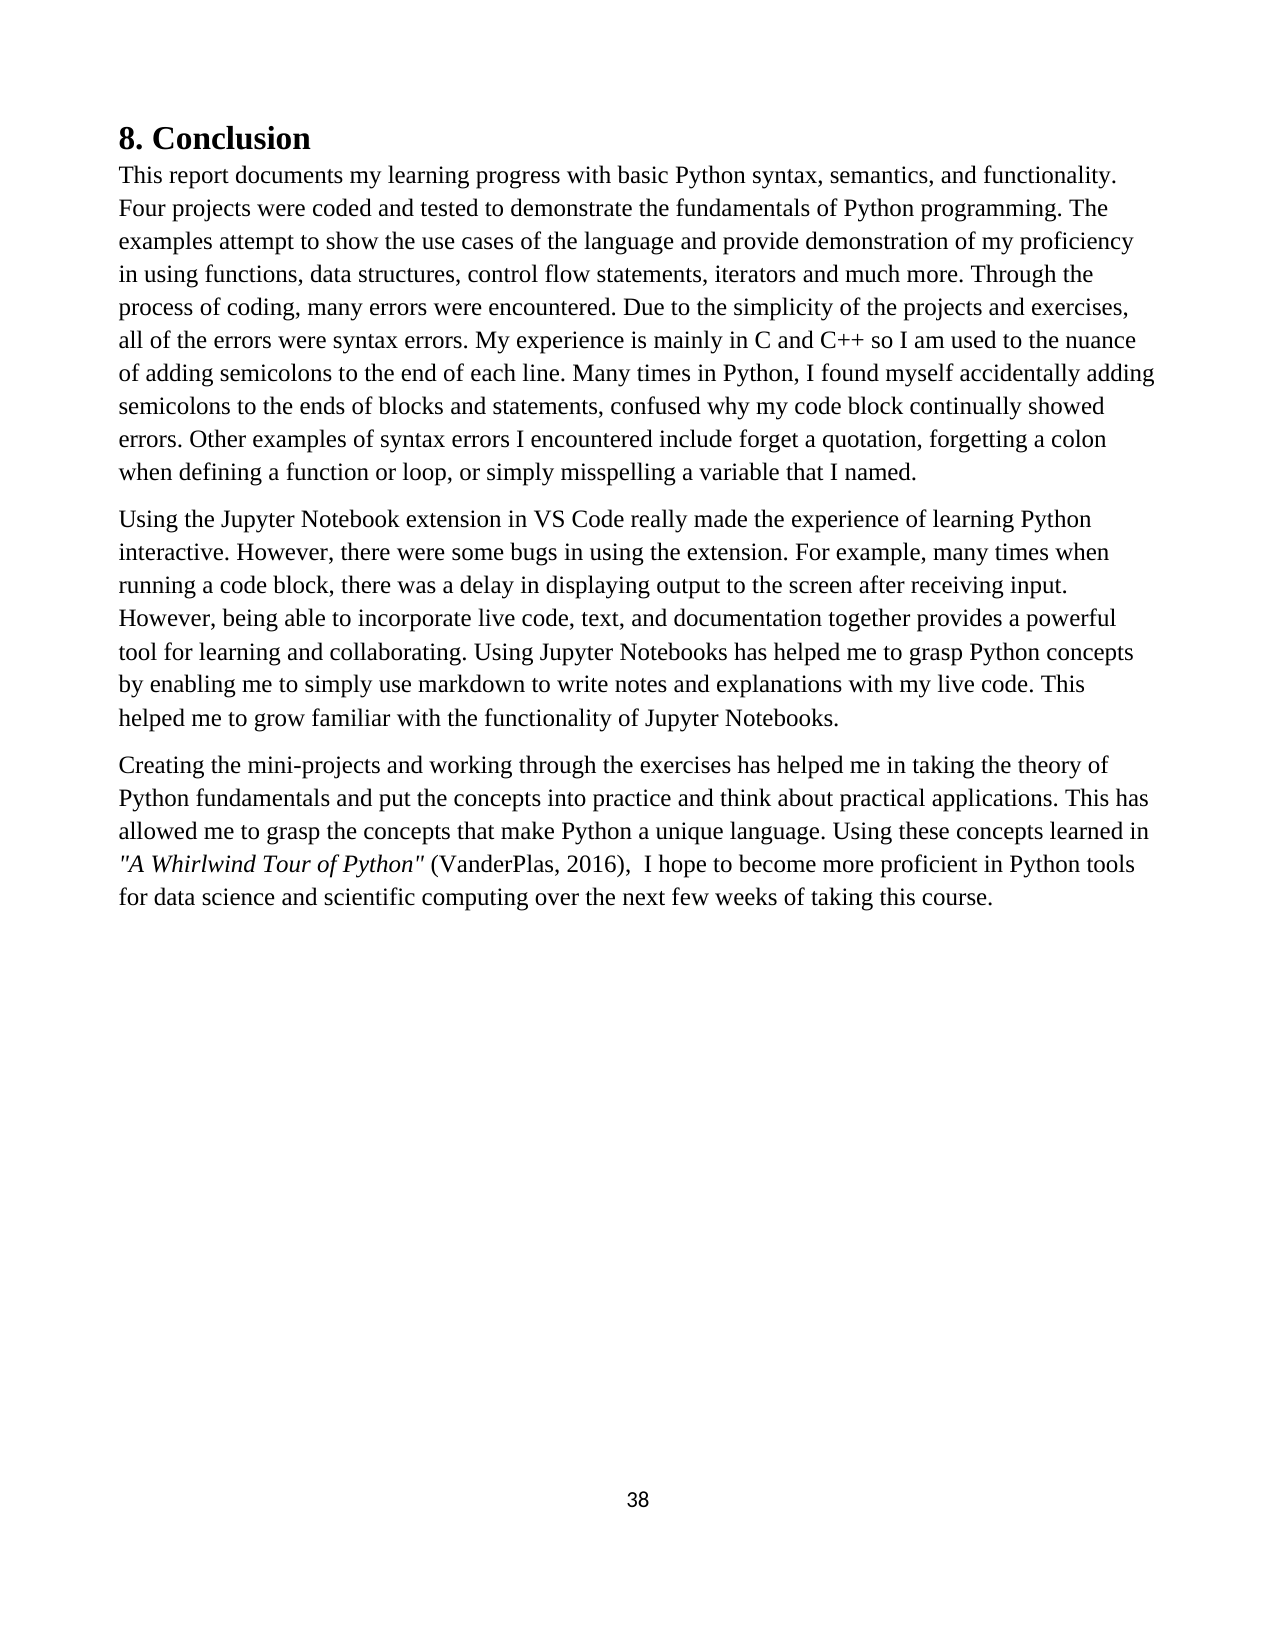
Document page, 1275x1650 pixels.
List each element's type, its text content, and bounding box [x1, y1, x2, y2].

text This report documents my learning progress with basic Python syntax, semantics, and functionality. Four projects were coded and tested to demonstrate the fundamentals of Python programming. The examples attempt to show the use cases of the language and provide demonstration of my proficiency in using functions, data structures, control flow statements, iterators and much more. Through the process of coding, many errors were encountered. Due to the simplicity of the projects and exercises, all of the errors were syntax errors. My experience is mainly in C and C++ so I am used to the nuance of adding semicolons to the end of each line. Many times in Python, I found myself accidentally adding semicolons to the ends of blocks and statements, confused why my code block continually showed errors. Other examples of syntax errors I encountered include forget a quotation, forgetting a colon when defining a function or loop, or simply misspelling a variable that I named. [118, 160, 1157, 486]
text Creating the mini-projects and working through the exercises has helped me in taking the theory of Python fundamentals and put the concepts into practice and think about practical applications. This has allowed me to grasp the concepts that make Python a unique language. Using these concepts learned in "A Whirlwind Tour of Python" (VanderPlas, 2016), I hope to become more proficient in Python tools for data science and scientific computing over the next few weeks of taking this course. [118, 750, 1157, 911]
subtitle 8. Conclusion [118, 118, 1157, 157]
text Using the Jupyter Notebook extension in VS Code really made the experience of learning Python interactive. However, there were some bugs in using the extension. For example, many times when running a code block, there was a delay in displaying output to the screen after receiving input. However, being able to incorporate live code, text, and documentation together provides a powerful tool for learning and collaborating. Using Jupyter Notebooks has helped me to grasp Python concepts by enabling me to simply use markdown to write notes and explanations with my live code. This helped me to grow familiar with the functionality of Jupyter Notebooks. [118, 504, 1157, 731]
